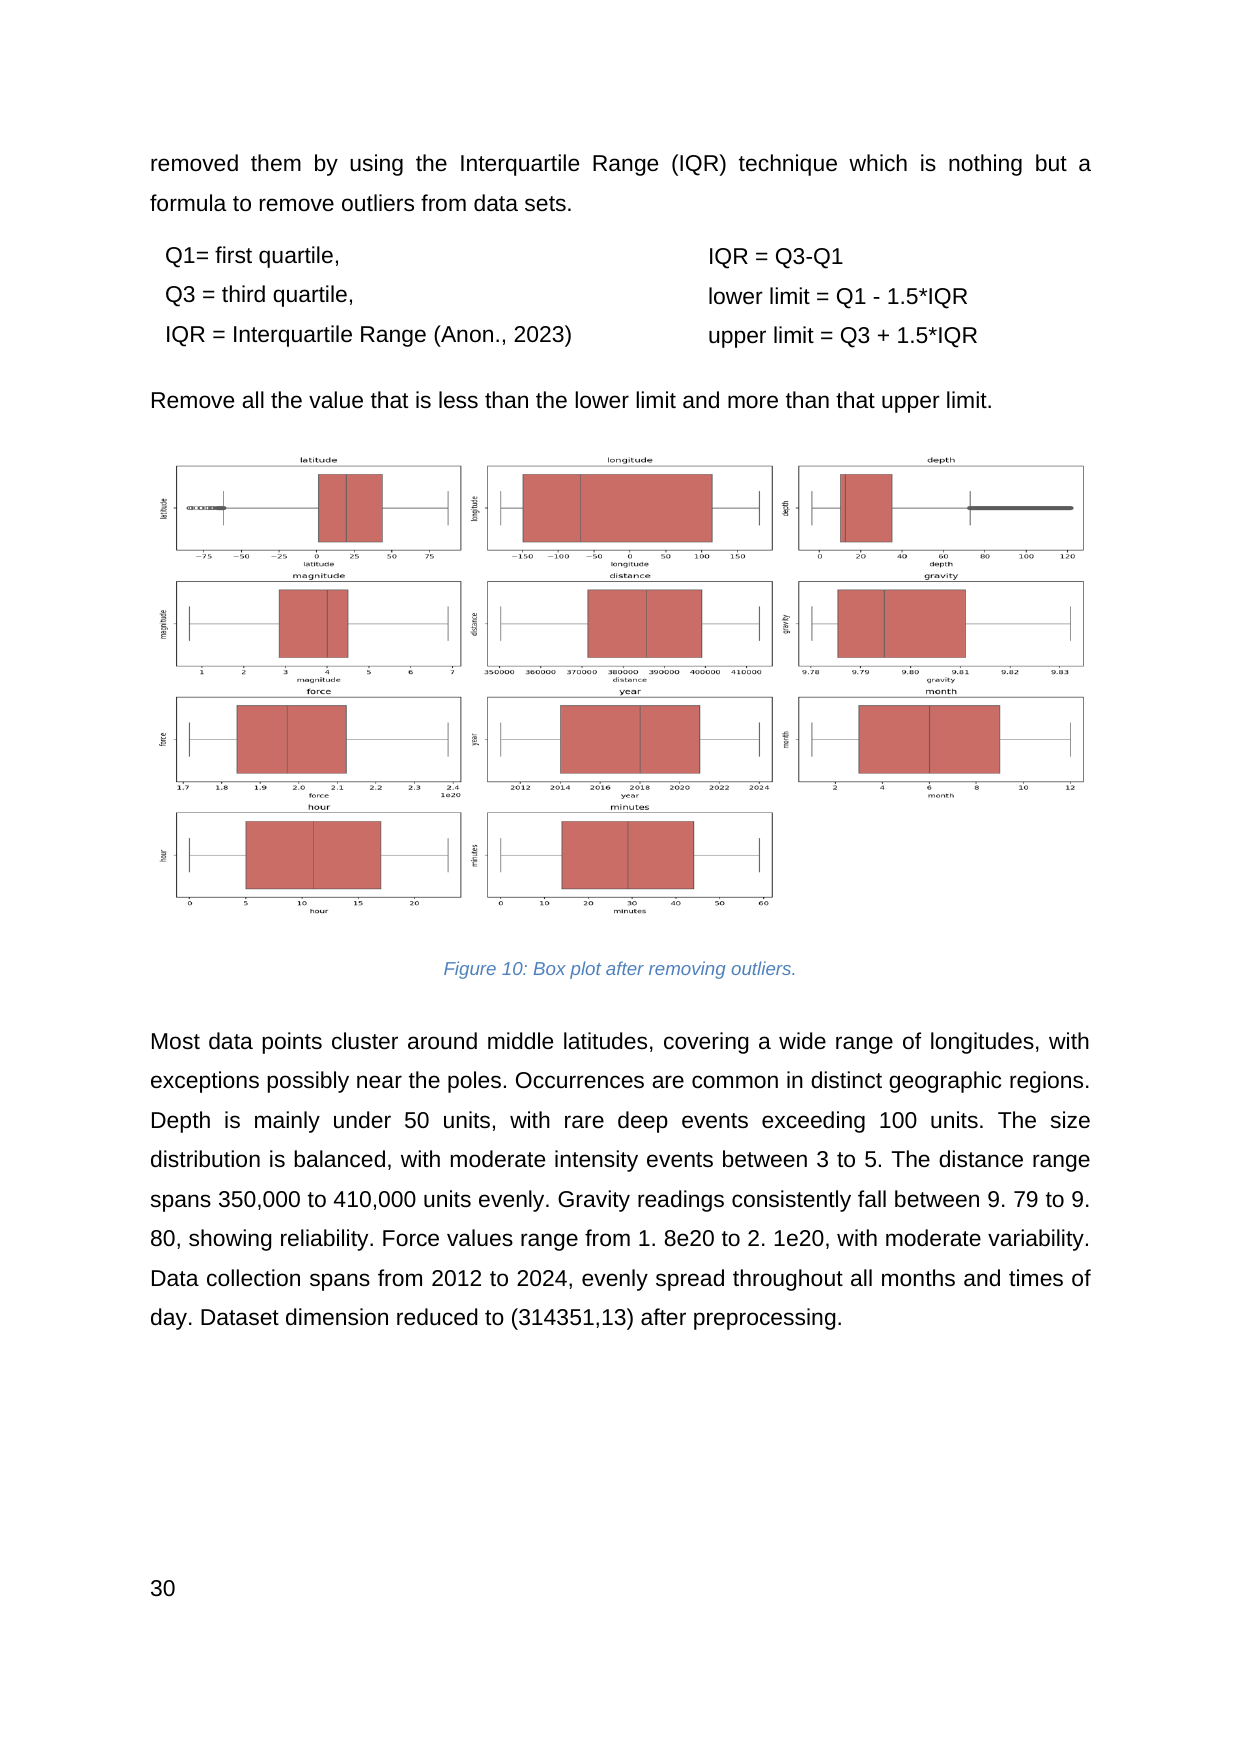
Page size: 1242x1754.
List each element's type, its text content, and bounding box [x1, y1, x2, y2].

text Figure 10: Box plot after removing outliers. [150, 958, 1092, 979]
text Remove all the value that is less than the lower limit and more than that upper limit. [150, 387, 1092, 413]
text Most data points cluster around middle latitudes, covering a wide range of longitudes, with exceptions possibly near the poles. Occurrences are common in distinct geographic regions. Depth is mainly under 50 units, with rare deep events exceeding 100 units. The size distribution is balanced, with moderate intensity events between 3 to 5. The distance range spans 350,000 to 410,000 units evenly. Gravity readings consistently fall between 9. 79 to 9. 80, showing reliability. Force values range from 1. 8e20 to 2. 1e20, with moderate variability. Data collection spans from 2012 to 2024, evenly spread throughout all months and times of day. Dataset dimension reduced to (314351,13) after preprocessing. [150, 1028, 1092, 1330]
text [150, 150, 1092, 216]
picture [150, 451, 1092, 920]
